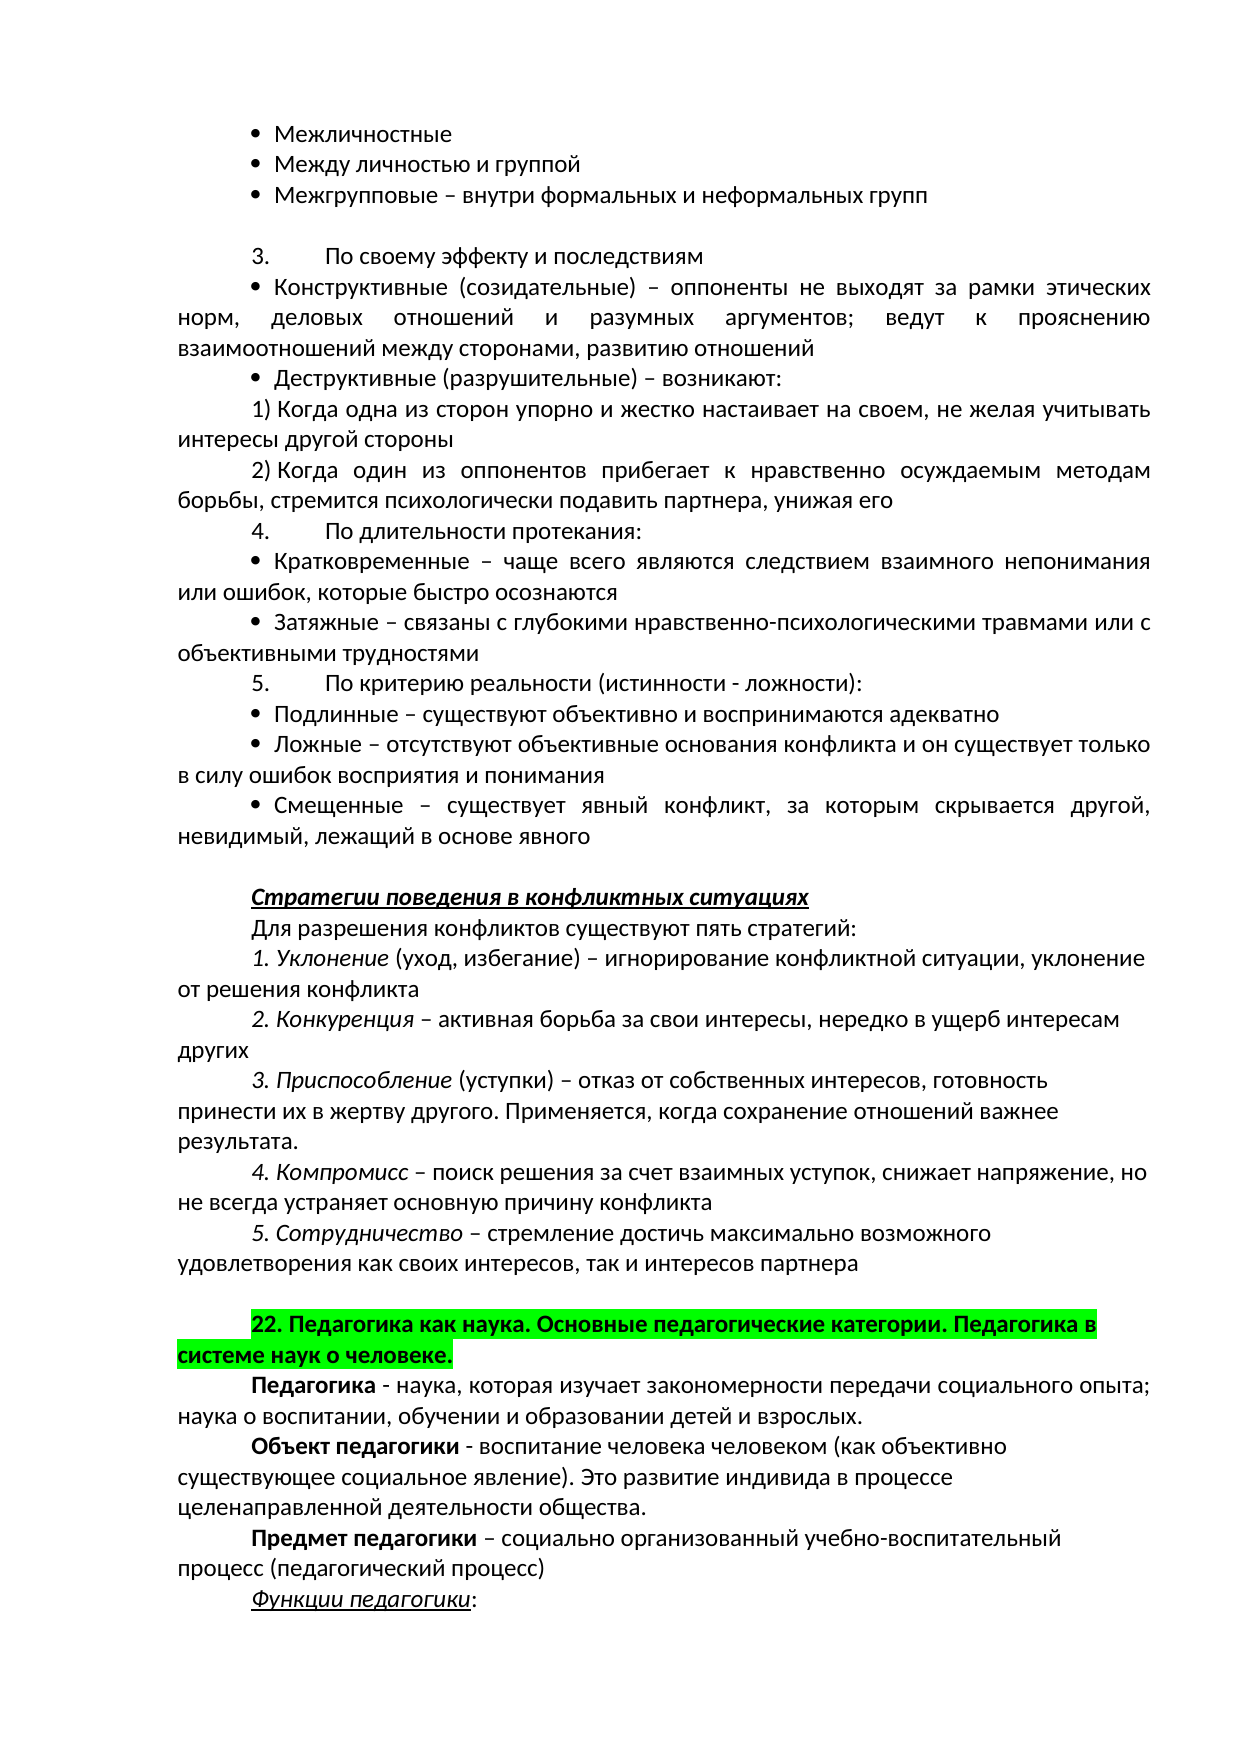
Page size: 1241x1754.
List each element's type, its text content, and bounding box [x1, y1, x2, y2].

list Кратковременные – чаще всего являются следствием взаимного непонимания или ошибок, которые быстро осознаются [177, 545, 1152, 606]
text 4. Компромисс – поиск решения за счет взаимных уступок, снижает напряжение, но не всегда устраняет основную причину конфликта [177, 1156, 1152, 1217]
text Педагогика - наука, которая изучает закономерности передачи социального опыта; наука о воспитании, обучении и образовании детей и взрослых. [177, 1369, 1152, 1431]
list Деструктивные (разрушительные) – возникают: [177, 362, 1152, 393]
text Объект педагогики - воспитание человека человеком (как объективно существующее социальное явление). Это развитие индивида в процессе целенаправленной деятельности общества. [177, 1431, 1152, 1522]
list Смещенные – существует явный конфликт, за которым скрывается другой, невидимый, лежащий в основе явного [177, 789, 1152, 851]
text 3. Приспособление (уступки) – отказ от собственных интересов, готовность принести их в жертву другого. Применяется, когда сохранение отношений важнее результата. [177, 1064, 1152, 1156]
text 2. Конкуренция – активная борьба за свои интересы, нередко в ущерб интересам других [177, 1003, 1152, 1064]
text Для разрешения конфликтов существуют пять стратегий: [177, 912, 1152, 942]
list Когда одна из сторон упорно и жестко настаивает на своем, не желая учитывать интересы другой стороны [177, 393, 1152, 454]
list Между личностью и группой [177, 149, 1152, 179]
list Когда один из оппонентов прибегает к нравственно осуждаемым методам борьбы, стремится психологически подавить партнера, унижая его [177, 454, 1152, 515]
text 1. Уклонение (уход, избегание) – игнорирование конфликтной ситуации, уклонение от решения конфликта [177, 942, 1152, 1003]
text Стратегии поведения в конфликтных ситуациях [177, 881, 1152, 912]
list По критерию реальности (истинности - ложности): [177, 667, 1152, 698]
list Межгрупповые – внутри формальных и неформальных групп [177, 179, 1152, 210]
list По длительности протекания: [177, 515, 1152, 545]
text 22. Педагогика как наука. Основные педагогические категории. Педагогика в системе наук о человеке. [177, 1308, 1152, 1369]
list Подлинные – существуют объективно и воспринимаются адекватно [177, 698, 1152, 728]
text Функции педагогики: [177, 1583, 1152, 1614]
list Затяжные – связаны с глубокими нравственно-психологическими травмами или с объективными трудностями [177, 606, 1152, 667]
list Межличностные [177, 118, 1152, 149]
list По своему эффекту и последствиям [177, 240, 1152, 271]
text 5. Сотрудничество – стремление достичь максимально возможного удовлетворения как своих интересов, так и интересов партнера [177, 1217, 1152, 1278]
text Предмет педагогики – социально организованный учебно-воспитательный процесс (педагогический процесс) [177, 1522, 1152, 1583]
list Конструктивные (созидательные) – оппоненты не выходят за рамки этических норм, деловых отношений и разумных аргументов; ведут к прояснению взаимоотношений между сторонами, развитию отношений [177, 271, 1152, 362]
list Ложные – отсутствуют объективные основания конфликта и он существует только в силу ошибок восприятия и понимания [177, 728, 1152, 789]
